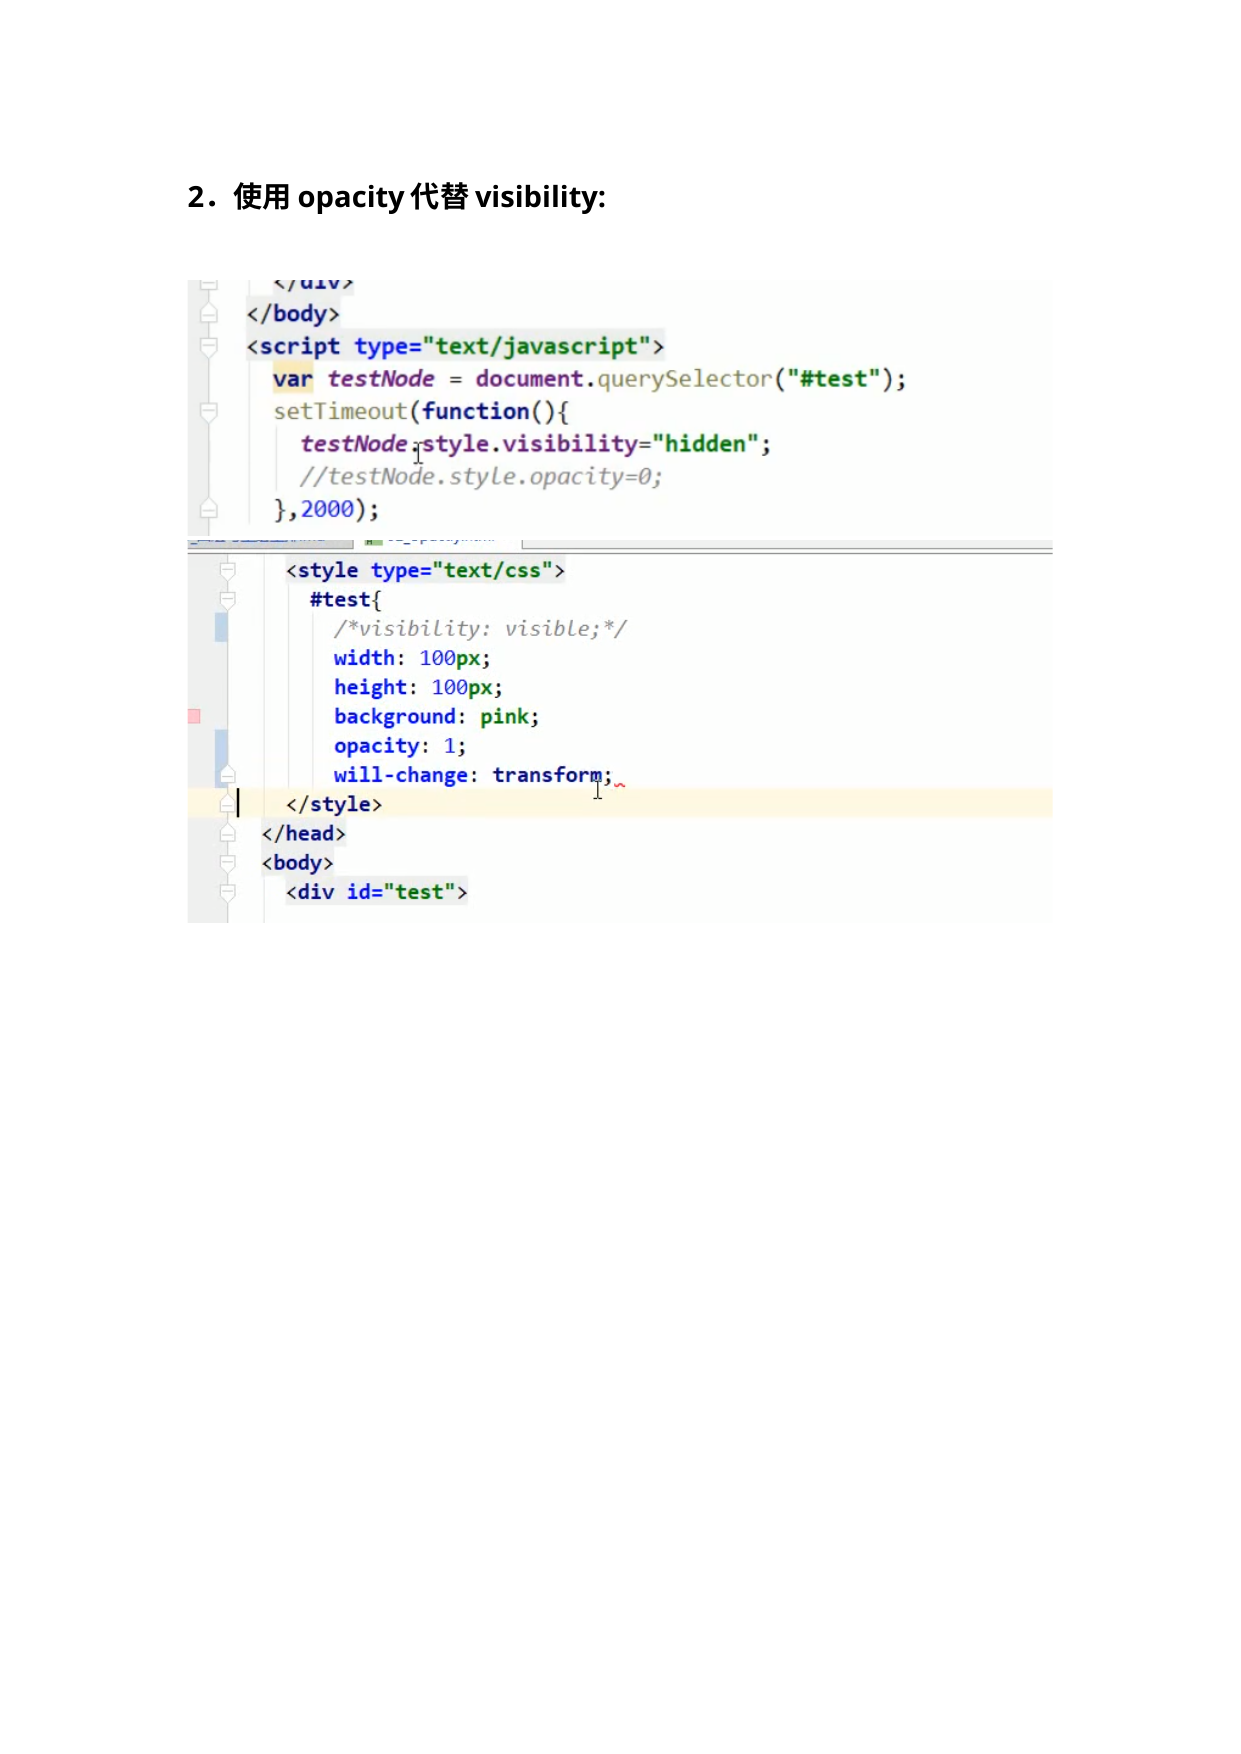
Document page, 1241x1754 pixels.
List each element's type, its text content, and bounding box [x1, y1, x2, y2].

picture [187, 280, 1053, 536]
subtitle 2．使用opacity代替visibility: [187, 162, 1053, 227]
picture [187, 540, 1053, 923]
